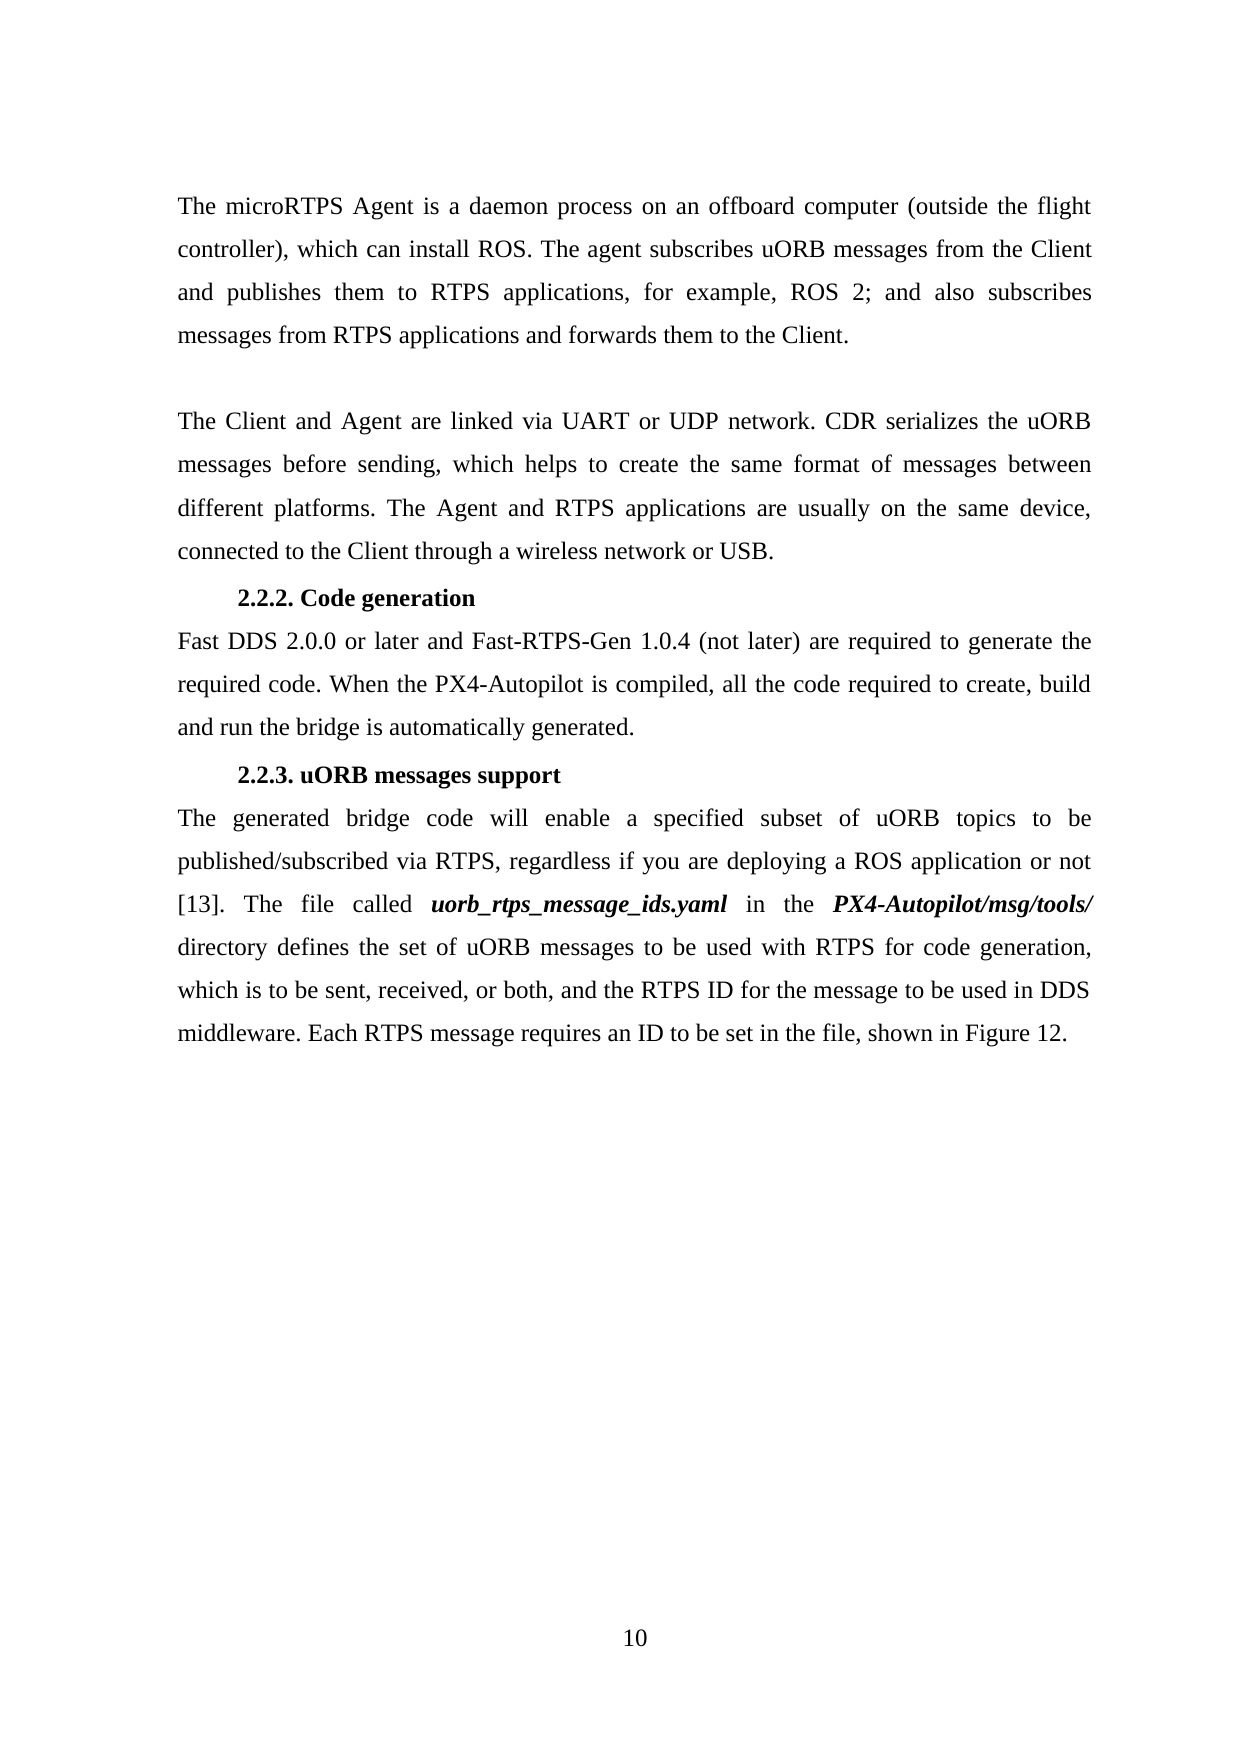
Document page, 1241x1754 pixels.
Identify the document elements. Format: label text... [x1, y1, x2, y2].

subtitle 2.2.3. uORB messages support [237, 760, 1092, 788]
text The microRTPS Agent is a daemon process on an offboard computer (outside the flight controller), which can install ROS. The agent subscribes uORB messages from the Client and publishes them to RTPS applications, for example, ROS 2; and also subscribes messages from RTPS applications and forwards them to the Client. [177, 191, 1092, 349]
subtitle 2.2.2. Code generation [237, 583, 1092, 612]
text The generated bridge code will enable a specified subset of uORB topics to be published/subscribed via RTPS, regardless if you are deploying a ROS application or not . The file called uorb_rtps_message_ids.yaml in the PX4-Autopilot/msg/tools/ directory defines the set of uORB messages to be used with RTPS for code generation, which is to be sent, received, or both, and the RTPS ID for the message to be used in DDS middleware. Each RTPS message requires an ID to be set in the file, shown in Figure 12. [177, 803, 1092, 1047]
text The Client and Agent are linked via UART or UDP network. CDR serializes the uORB messages before sending, which helps to create the same format of messages between different platforms. The Agent and RTPS applications are usually on the same device, connected to the Client through a wireless network or USB. [177, 406, 1092, 564]
text Fast DDS 2.0.0 or later and Fast-RTPS-Gen 1.0.4 (not later) are required to generate the required code. When the PX4-Autopilot is compiled, all the code required to create, build and run the bridge is automatically generated. [177, 626, 1092, 741]
